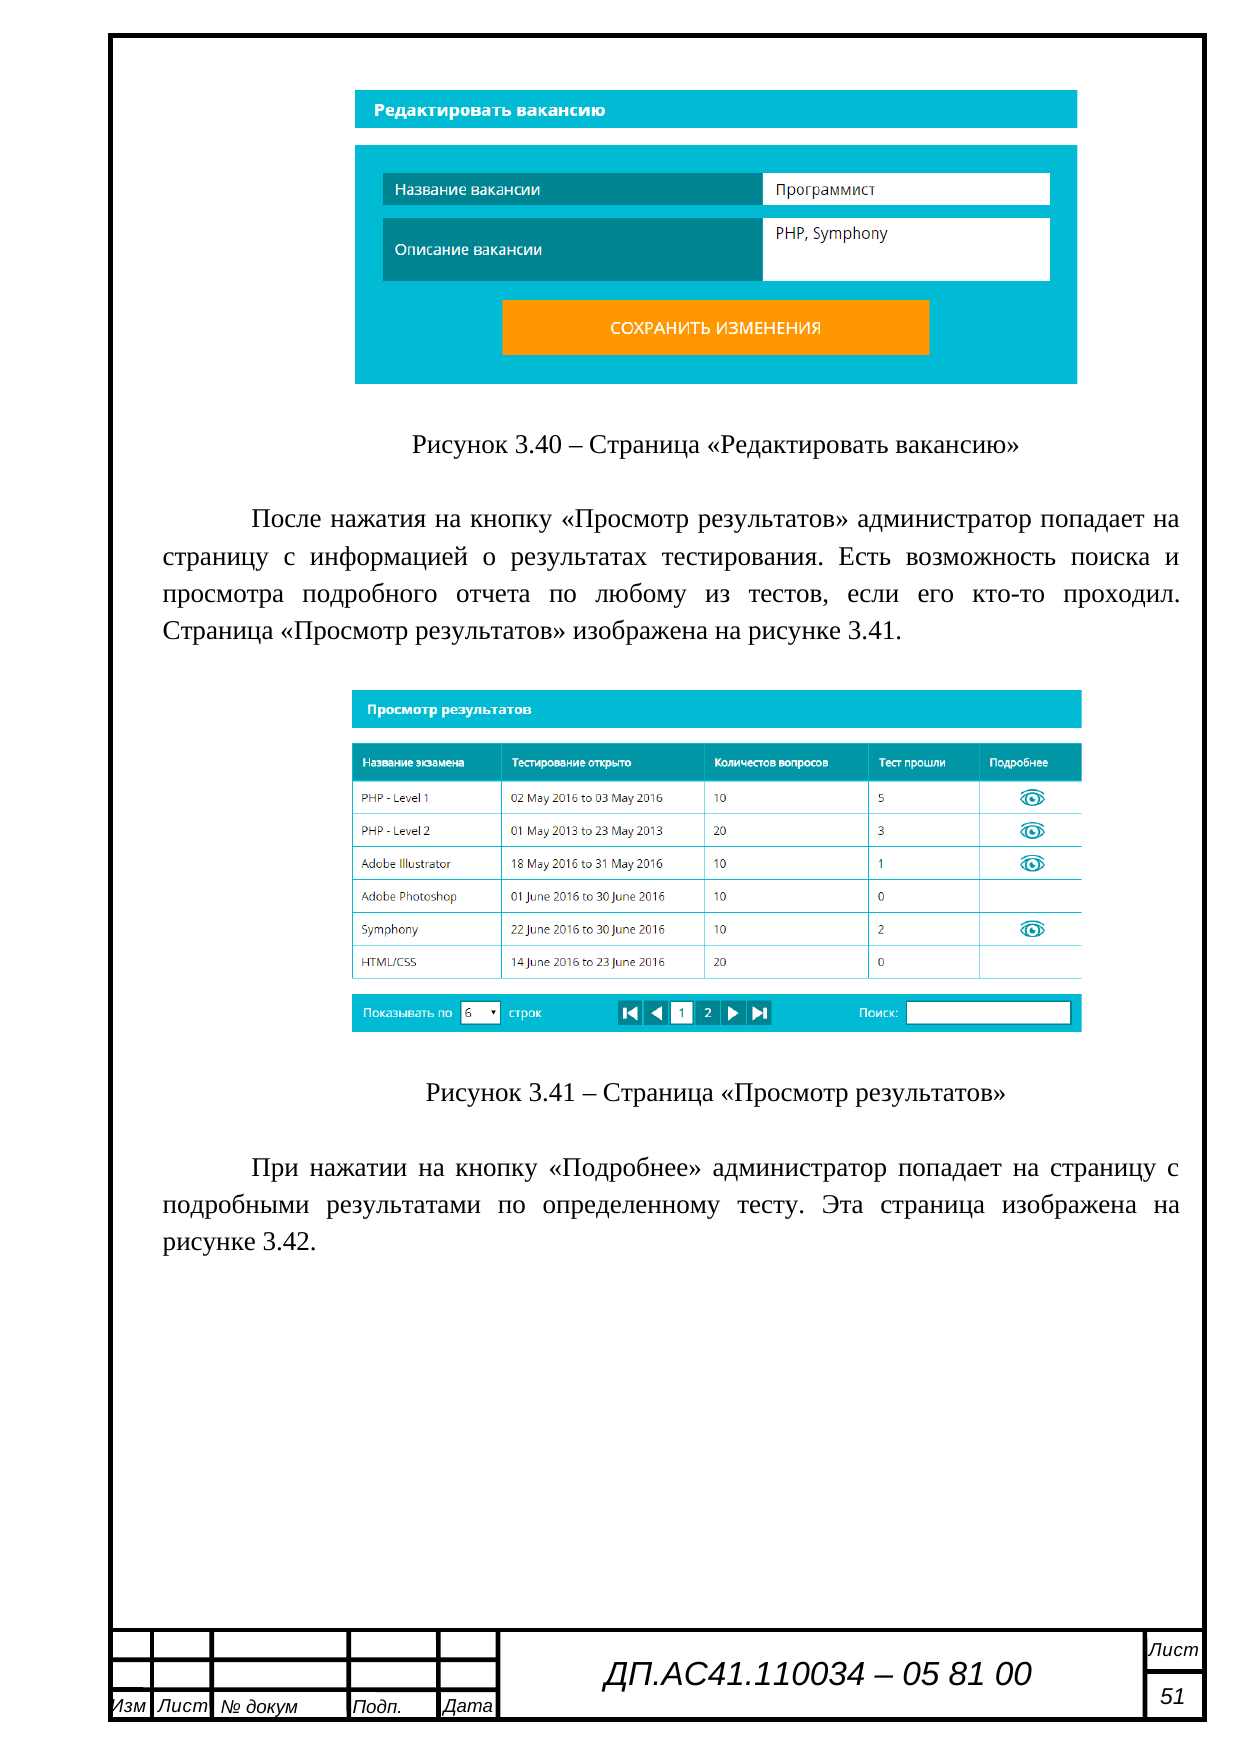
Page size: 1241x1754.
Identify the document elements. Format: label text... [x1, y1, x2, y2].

text Рисунок 3.40 – Страница «Редактировать вакансию» [162, 428, 1181, 459]
text После нажатия на кнопку «Просмотр результатов» администратор попадает на страницу с информацией о результатах тестирования. Есть возможность поиска и просмотра подробного отчета по любому из тестов, если его кто-то проходил. Страница «Просмотр результатов» изображена на рисунке 3.41. [162, 502, 1181, 645]
text При нажатии на кнопку «Подробнее» администратор попадает на страницу с подробными результатами по определенному тесту. Эта страница изображена на рисунке 3.42. [162, 1151, 1181, 1256]
picture [350, 688, 1082, 1033]
picture [354, 88, 1078, 385]
text Рисунок 3.41 – Страница «Просмотр результатов» [162, 1076, 1181, 1107]
